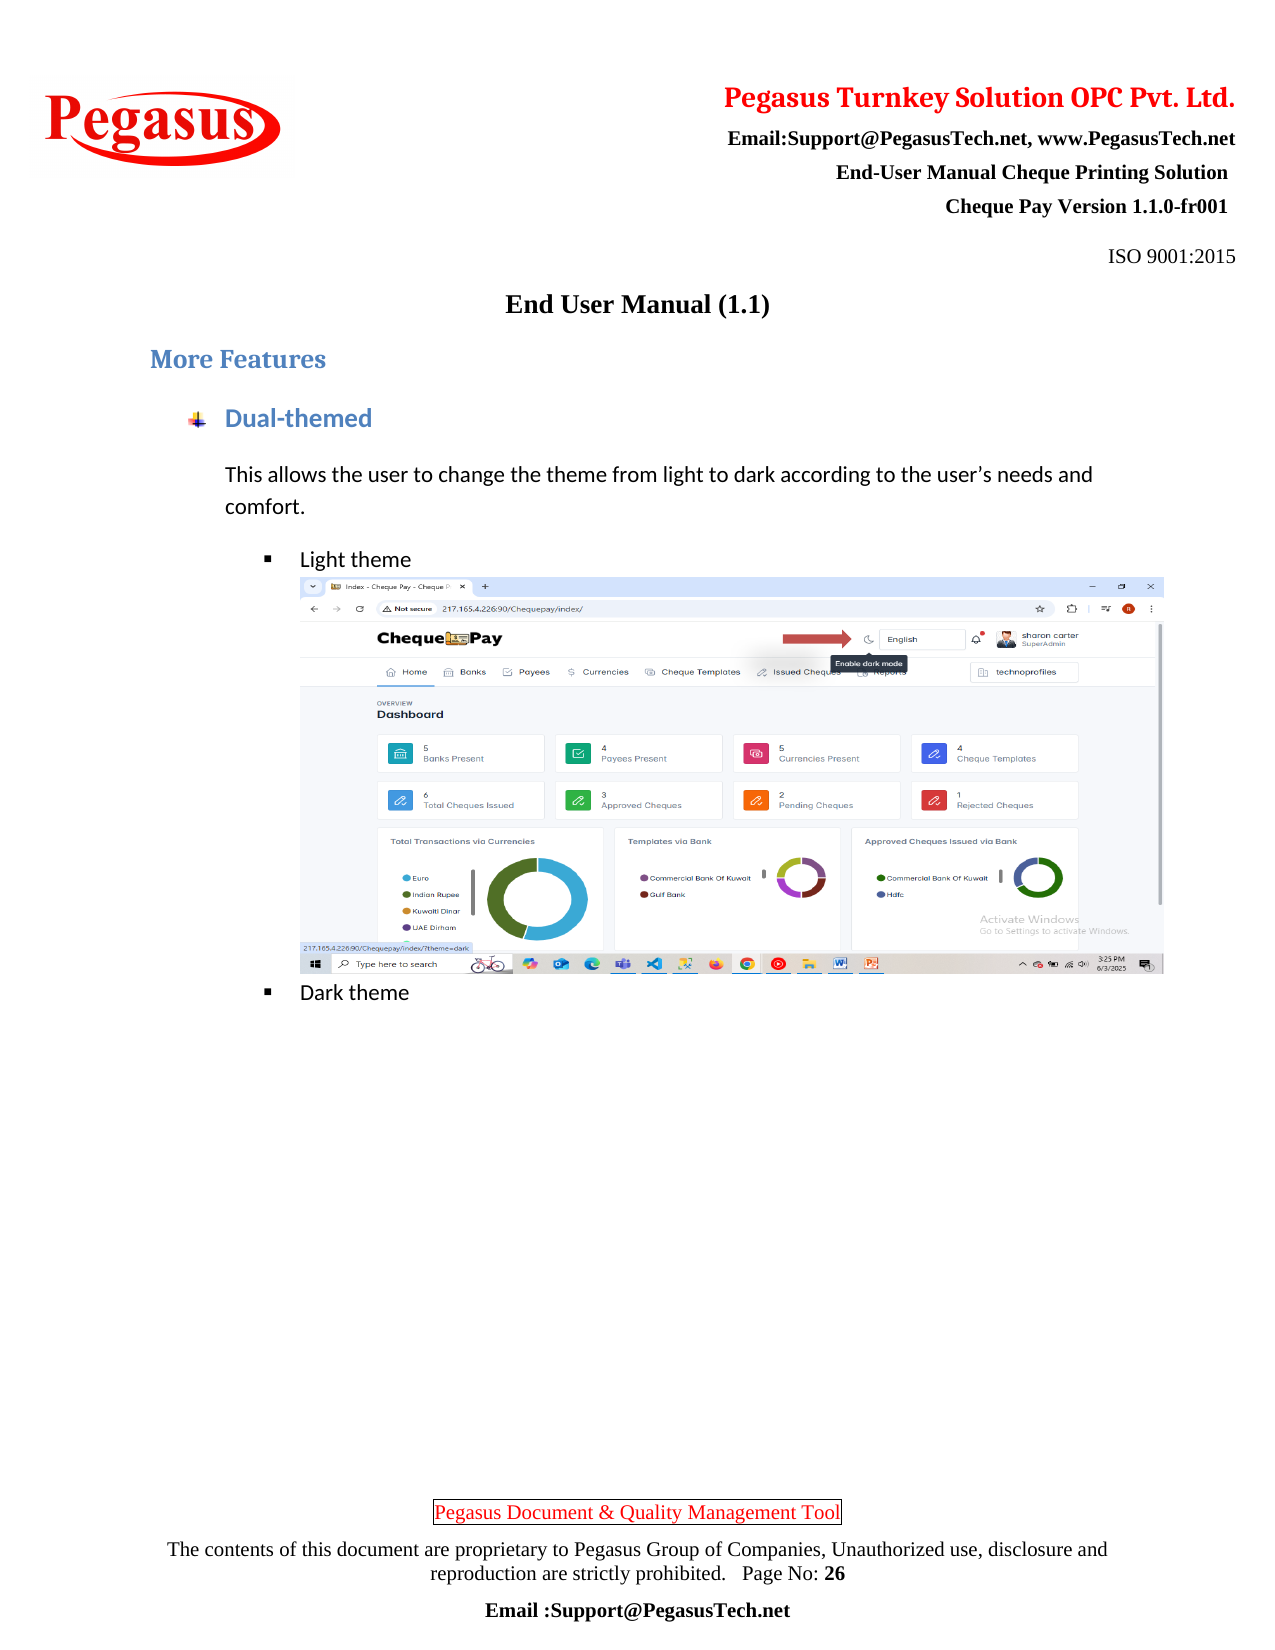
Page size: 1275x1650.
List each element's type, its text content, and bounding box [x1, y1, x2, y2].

picture [188, 410, 206, 428]
picture [29, 75, 295, 178]
list Light theme [262, 545, 1125, 573]
subtitle More Features [150, 344, 1125, 376]
text This allows the user to change the theme from light to dark according to the user’s needs and comfort. [225, 460, 1125, 520]
list Dual-themed [187, 401, 1125, 434]
picture [300, 577, 1164, 974]
list Dark theme [262, 978, 1125, 1006]
